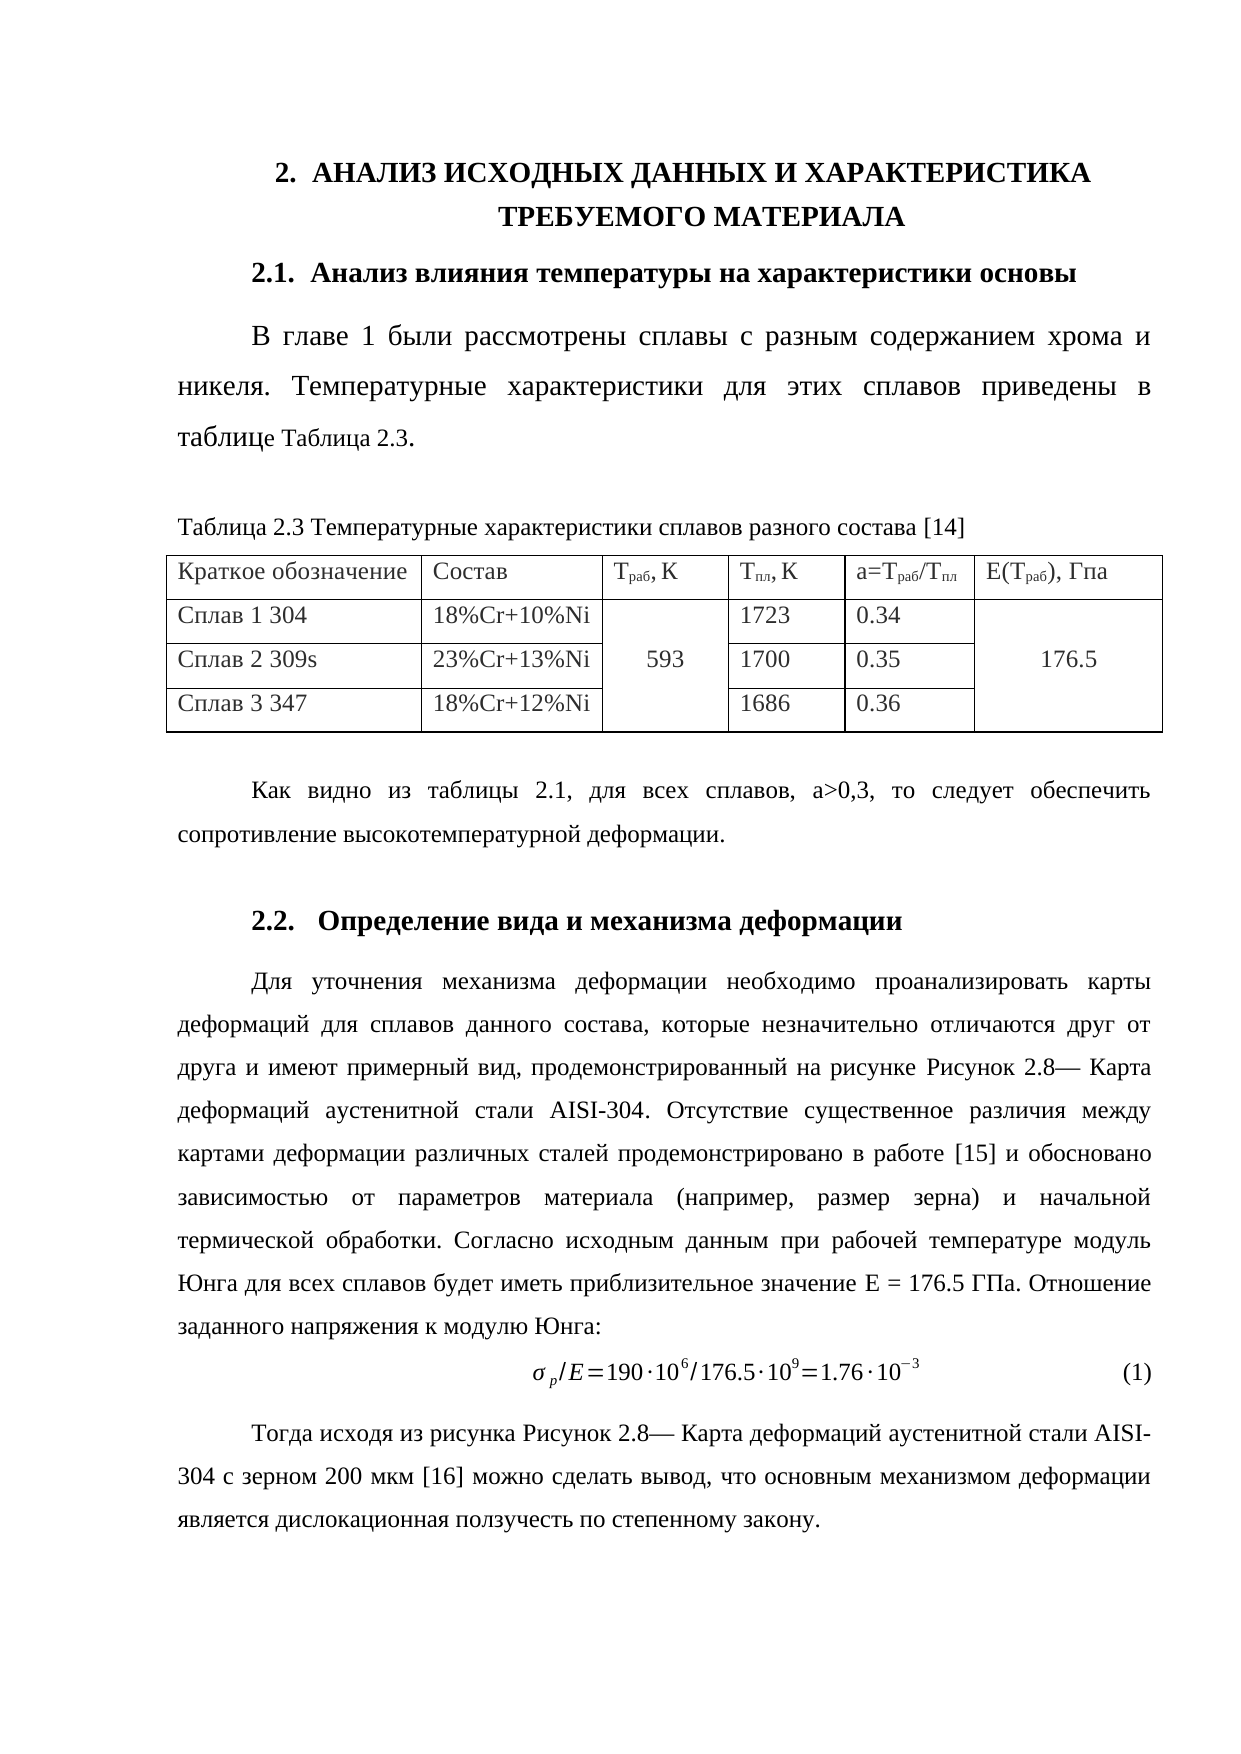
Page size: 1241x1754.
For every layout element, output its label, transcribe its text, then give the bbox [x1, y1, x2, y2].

subtitle АНАЛИЗ ИСХОДНЫХ ДАННЫХ И ХАРАКТЕРИСТИКА ТРЕБУЕМОГО МАТЕРИАЛА [214, 156, 1152, 233]
table_cell 18%Cr+10%Ni [422, 600, 602, 643]
text Как видно из таблицы 2.1, для всех сплавов, а>0,3, то следует обеспечить сопротивление высокотемпературной деформации. [177, 776, 1152, 847]
subtitle Анализ влияния температуры на характеристики основы [251, 255, 1152, 289]
table_cell 176.5 [975, 600, 1162, 731]
table_cell Сплав 2 309s [167, 644, 421, 687]
table_cell Сплав 1 304 [167, 600, 421, 643]
table_cell 0.35 [846, 644, 974, 687]
table_cell 23%Cr+13%Ni [422, 644, 602, 687]
table_cell 1700 [729, 644, 844, 687]
table_cell 18%Cr+12%Ni [422, 689, 602, 731]
table_cell 1686 [729, 689, 844, 731]
table_header Состав [422, 556, 602, 599]
table_cell Сплав 3 347 [167, 689, 421, 731]
text (1) [177, 1354, 1152, 1389]
table_header E(Траб), Гпа [975, 556, 1162, 599]
table_cell 593 [603, 600, 728, 731]
table_cell 0.36 [846, 689, 974, 731]
subtitle Определение вида и механизма деформации [251, 903, 1152, 937]
table_cell 0.34 [846, 600, 974, 643]
text Таблица 2.1 Температурные характеристики сплавов разного состава [14] [177, 512, 1152, 541]
table_header Траб, К [603, 556, 728, 599]
table_header а=Траб/Тпл [846, 556, 974, 599]
table_header Краткое обозначение [167, 556, 421, 599]
table_cell 1723 [729, 600, 844, 643]
table_header Тпл, К [729, 556, 844, 599]
